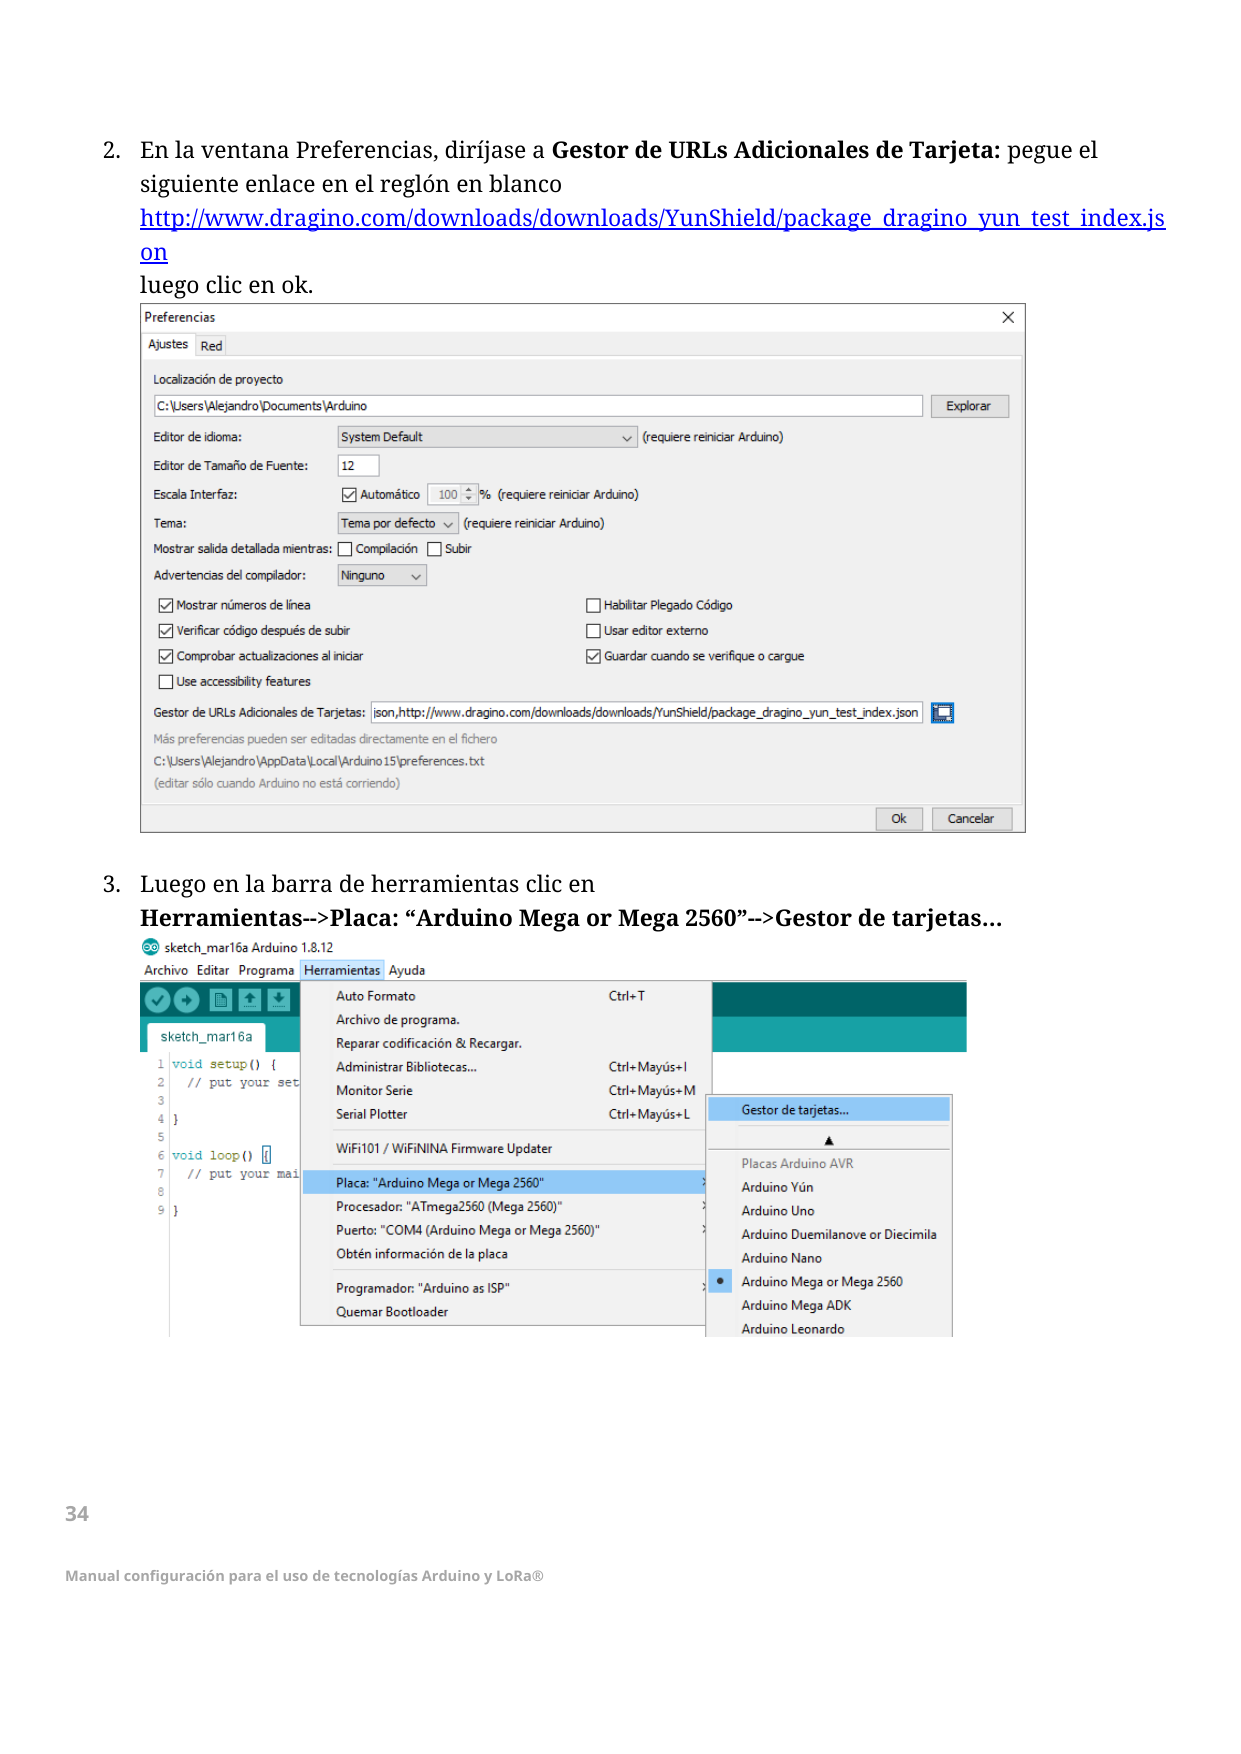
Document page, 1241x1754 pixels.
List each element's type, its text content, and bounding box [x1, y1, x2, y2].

picture [140, 303, 1026, 833]
picture [140, 936, 967, 1337]
